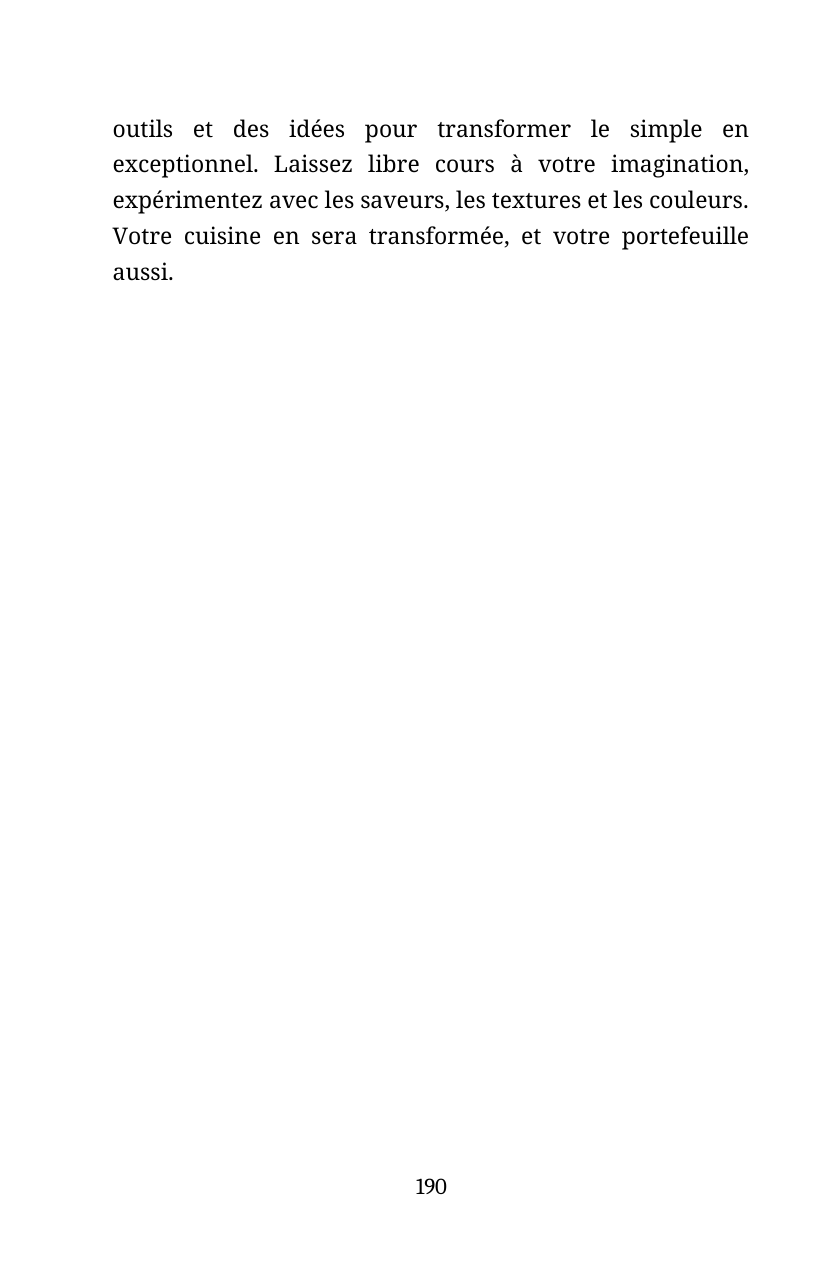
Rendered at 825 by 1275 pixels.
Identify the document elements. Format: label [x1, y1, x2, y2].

text [112, 112, 750, 287]
